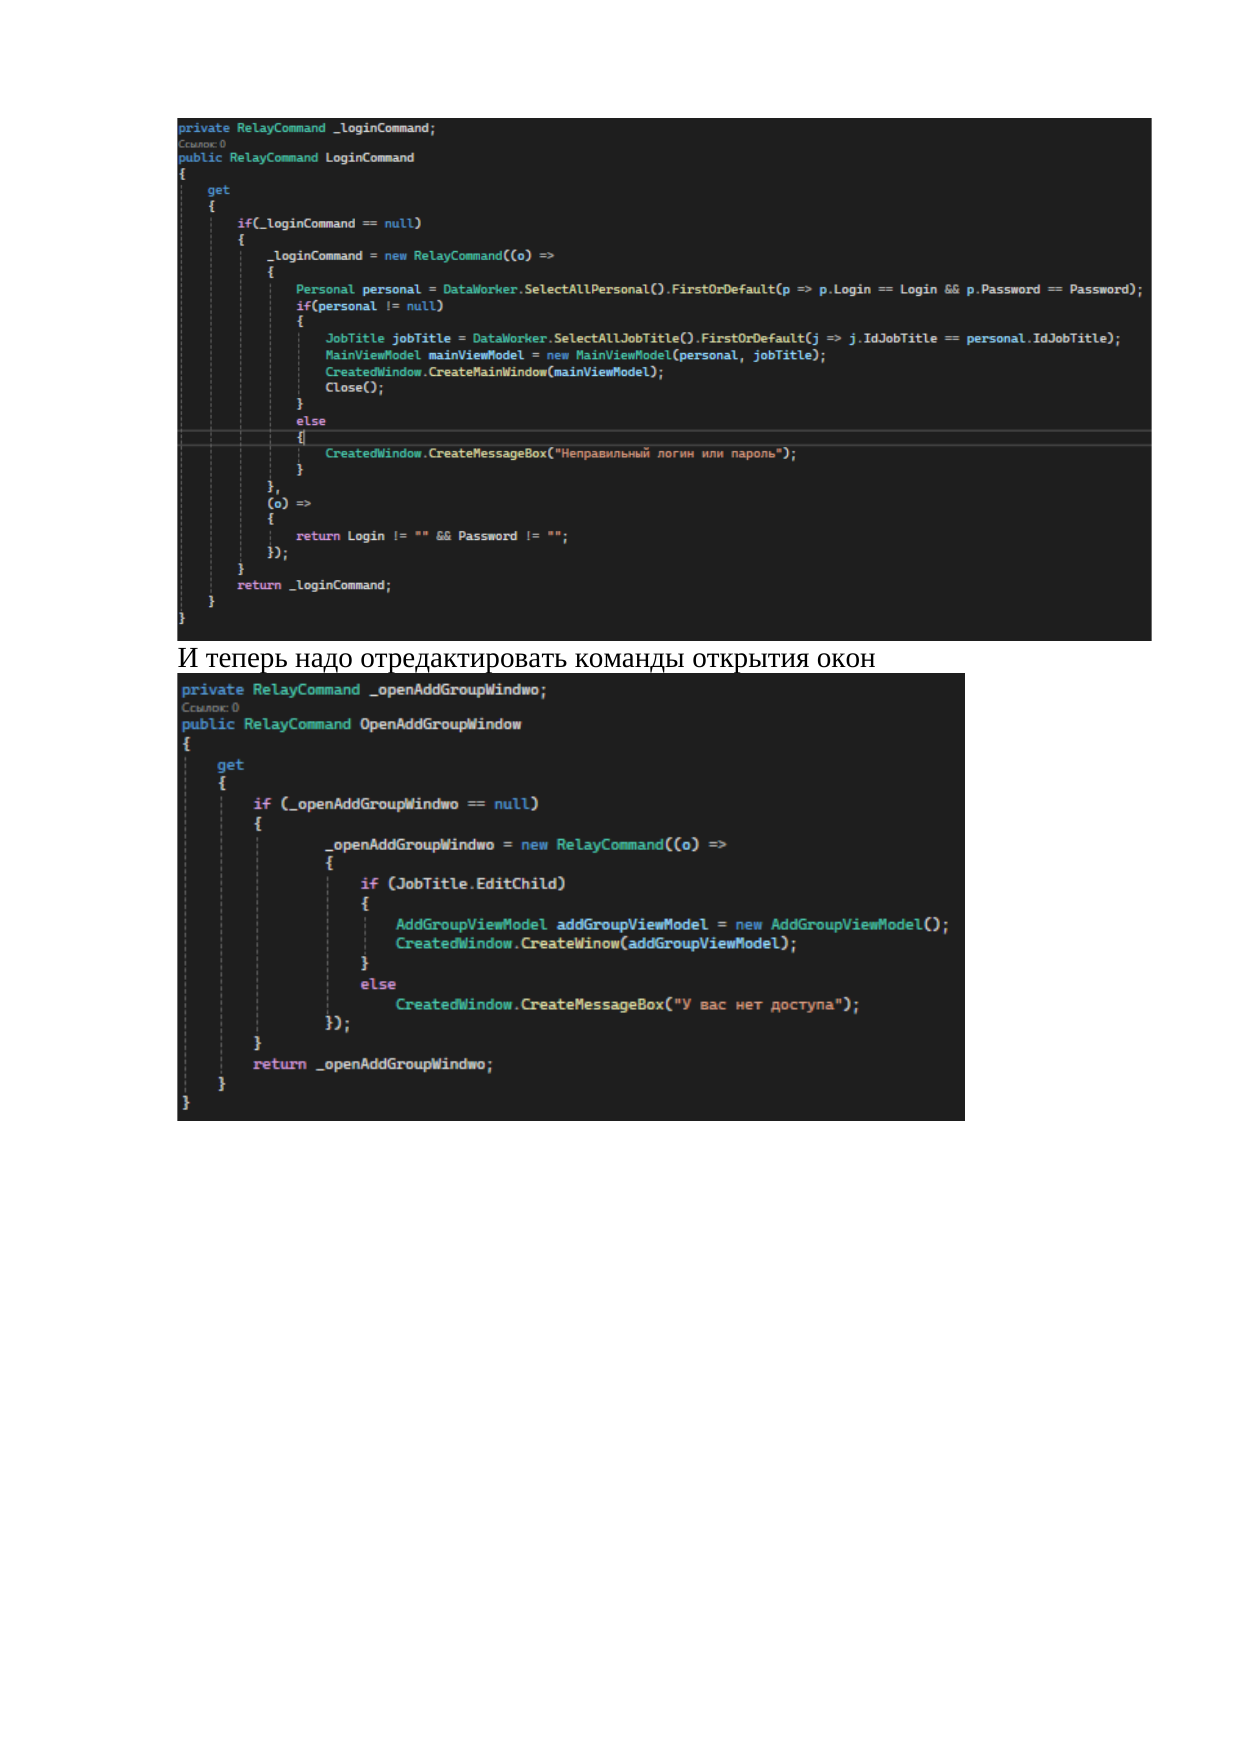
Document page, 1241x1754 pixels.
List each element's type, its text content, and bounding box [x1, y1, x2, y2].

picture [177, 118, 1152, 641]
picture [177, 673, 965, 1121]
text И теперь надо отредактировать команды открытия окон [177, 641, 1152, 674]
